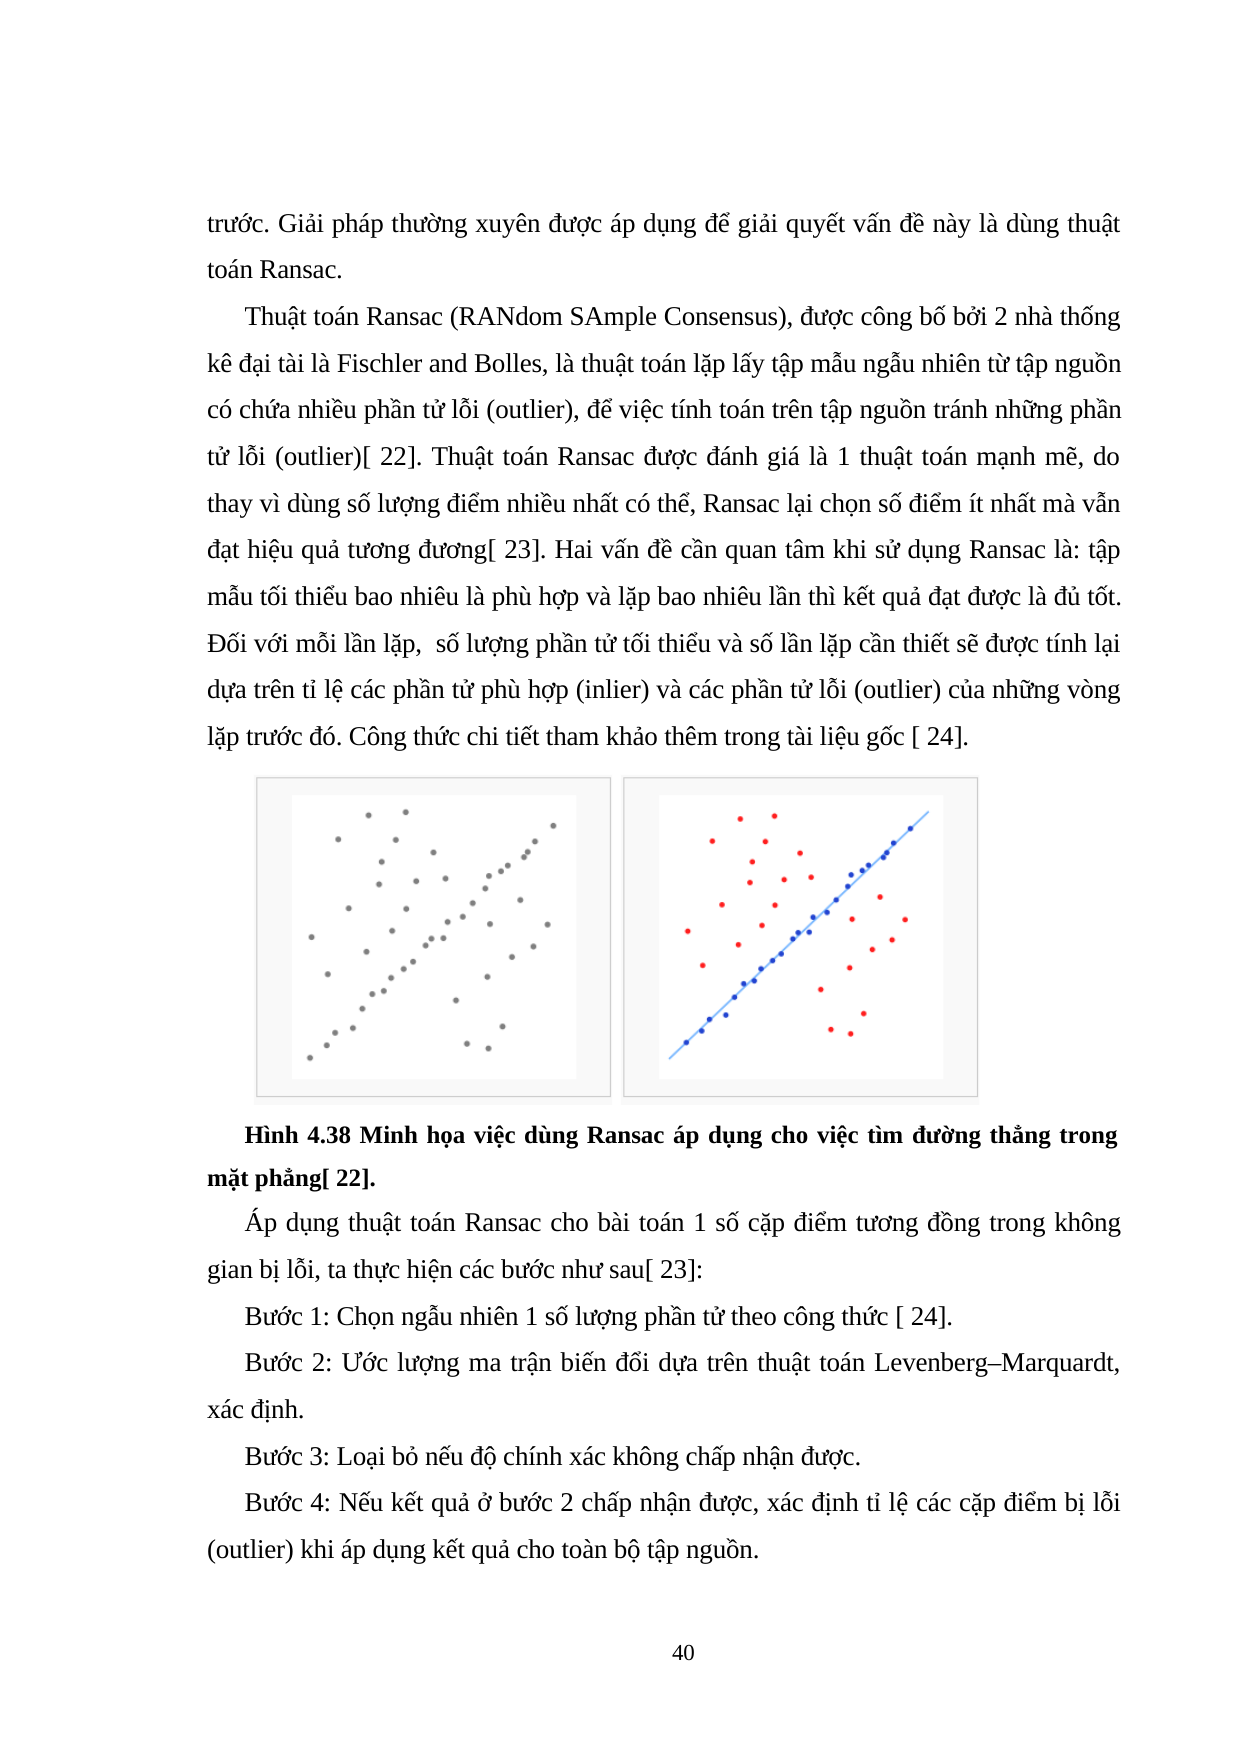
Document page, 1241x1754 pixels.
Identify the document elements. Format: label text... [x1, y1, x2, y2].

text Bước 4: Nếu kết quả ở bước 2 chấp nhận được, xác định tỉ lệ các cặp điểm bị lỗi (outlier) khi áp dụng kết quả cho toàn bộ tập nguồn. [207, 1486, 1122, 1564]
text Bước 3: Loại bỏ nếu độ chính xác không chấp nhận được. [207, 1440, 1122, 1471]
text Áp dụng thuật toán Ransac cho bài toán 1 số cặp điểm tương đồng trong không gian bị lỗi, ta thực hiện các bước như sau[ 23]: [207, 1206, 1122, 1284]
text Bước 2: Ước lượng ma trận biến đổi dựa trên thuật toán Levenberg–Marquardt, xác định. [207, 1346, 1122, 1424]
picture [244, 766, 988, 1105]
text Thuật toán Ransac (RANdom SAmple Consensus), được công bố bởi 2 nhà thống kê đại tài là Fischler and Bolles, là thuật toán lặp lấy tập mẫu ngẫu nhiên từ tập nguồn có chứa nhiều phần tử lỗi (outlier), để việc tính toán trên tập nguồn tránh những phần tử lỗi (outlier)[ 22]. Thuật toán Ransac được đánh giá là 1 thuật toán mạnh mẽ, do thay vì dùng số lượng điểm nhiều nhất có thể, Ransac lại chọn số điểm ít nhất mà vẫn đạt hiệu quả tương đương[ 23]. Hai vấn đề cần quan tâm khi sử dụng Ransac là: tập mẫu tối thiểu bao nhiêu là phù hợp và lặp bao nhiêu lần thì kết quả đạt được là đủ tốt. Đối với mỗi lần lặp, số lượng phần tử tối thiểu và số lần lặp cần thiết sẽ được tính lại dựa trên tỉ lệ các phần tử phù hợp (inlier) và các phần tử lỗi (outlier) của những vòng lặp trước đó. Công thức chi tiết tham khảo thêm trong tài liệu gốc [ 24]. [207, 300, 1122, 751]
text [207, 207, 1122, 284]
text Bước 1: Chọn ngẫu nhiên 1 số lượng phần tử theo công thức [ 24]. [207, 1300, 1122, 1331]
